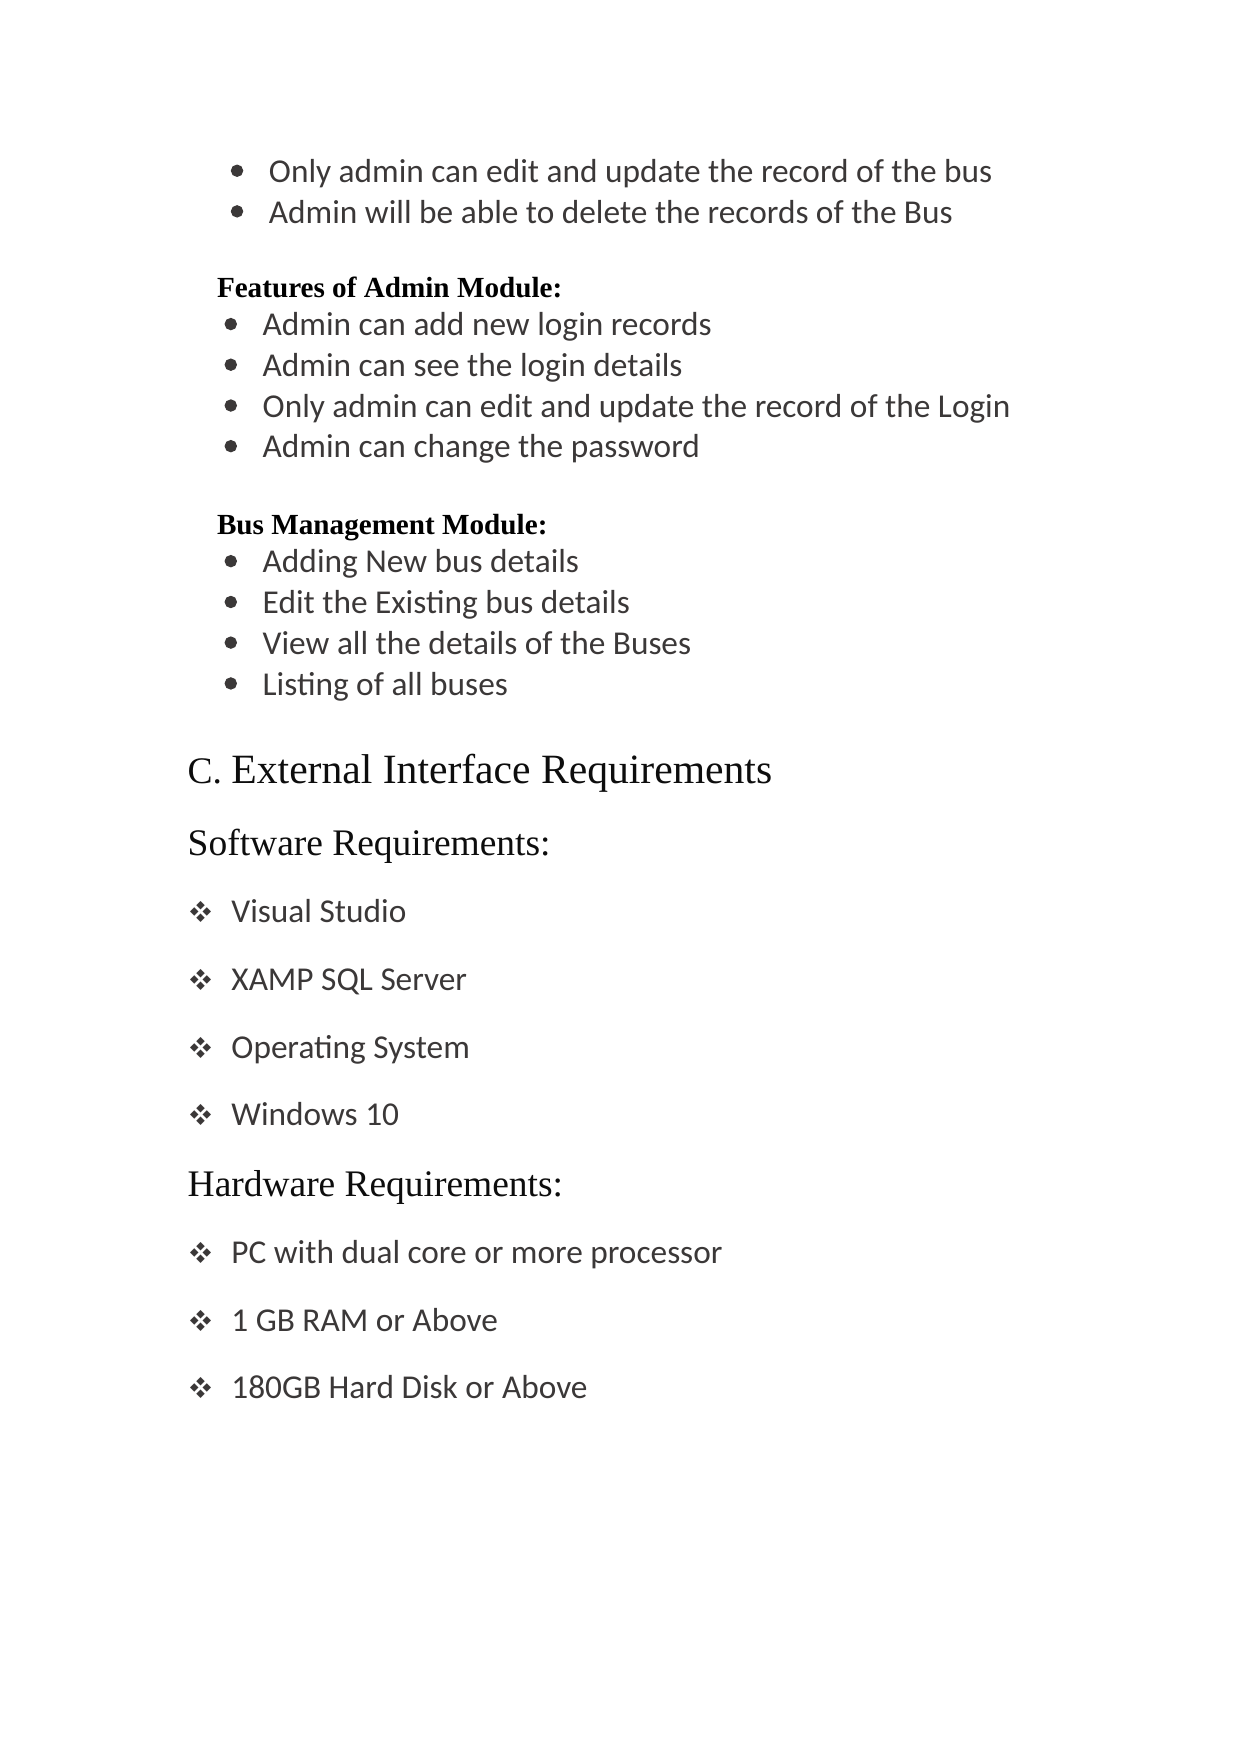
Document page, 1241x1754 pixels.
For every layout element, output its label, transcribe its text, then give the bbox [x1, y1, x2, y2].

list Software Requirements: [187, 820, 1053, 863]
list Admin can add new login records [225, 303, 1053, 344]
list Only admin can edit and update the record of the Login [225, 385, 1053, 426]
list Hardware Requirements: [187, 1161, 1053, 1204]
list Only admin can edit and update the record of the bus [231, 150, 1053, 191]
text Bus Management Module: [187, 507, 1053, 541]
list External Interface Requirements [187, 744, 1053, 792]
list XAMP SQL Server [187, 958, 1053, 999]
list 1 GB RAM or Above [187, 1299, 1053, 1340]
list View all the details of the Buses [225, 622, 1053, 663]
list Windows 10 [187, 1093, 1053, 1134]
list Adding New bus details [225, 541, 1053, 581]
list PC with dual core or more processor [187, 1231, 1053, 1272]
list Admin can see the login details [225, 344, 1053, 385]
list Listing of all buses [225, 663, 1053, 703]
list Admin will be able to delete the records of the Bus [231, 191, 1053, 231]
list Visual Studio [187, 891, 1053, 931]
list Edit the Existing bus details [225, 581, 1053, 622]
list 180GB Hard Disk or Above [187, 1367, 1053, 1407]
list Admin can change the password [225, 426, 1053, 466]
text Features of Admin Module: [187, 270, 1053, 303]
list Operating System [187, 1026, 1053, 1066]
